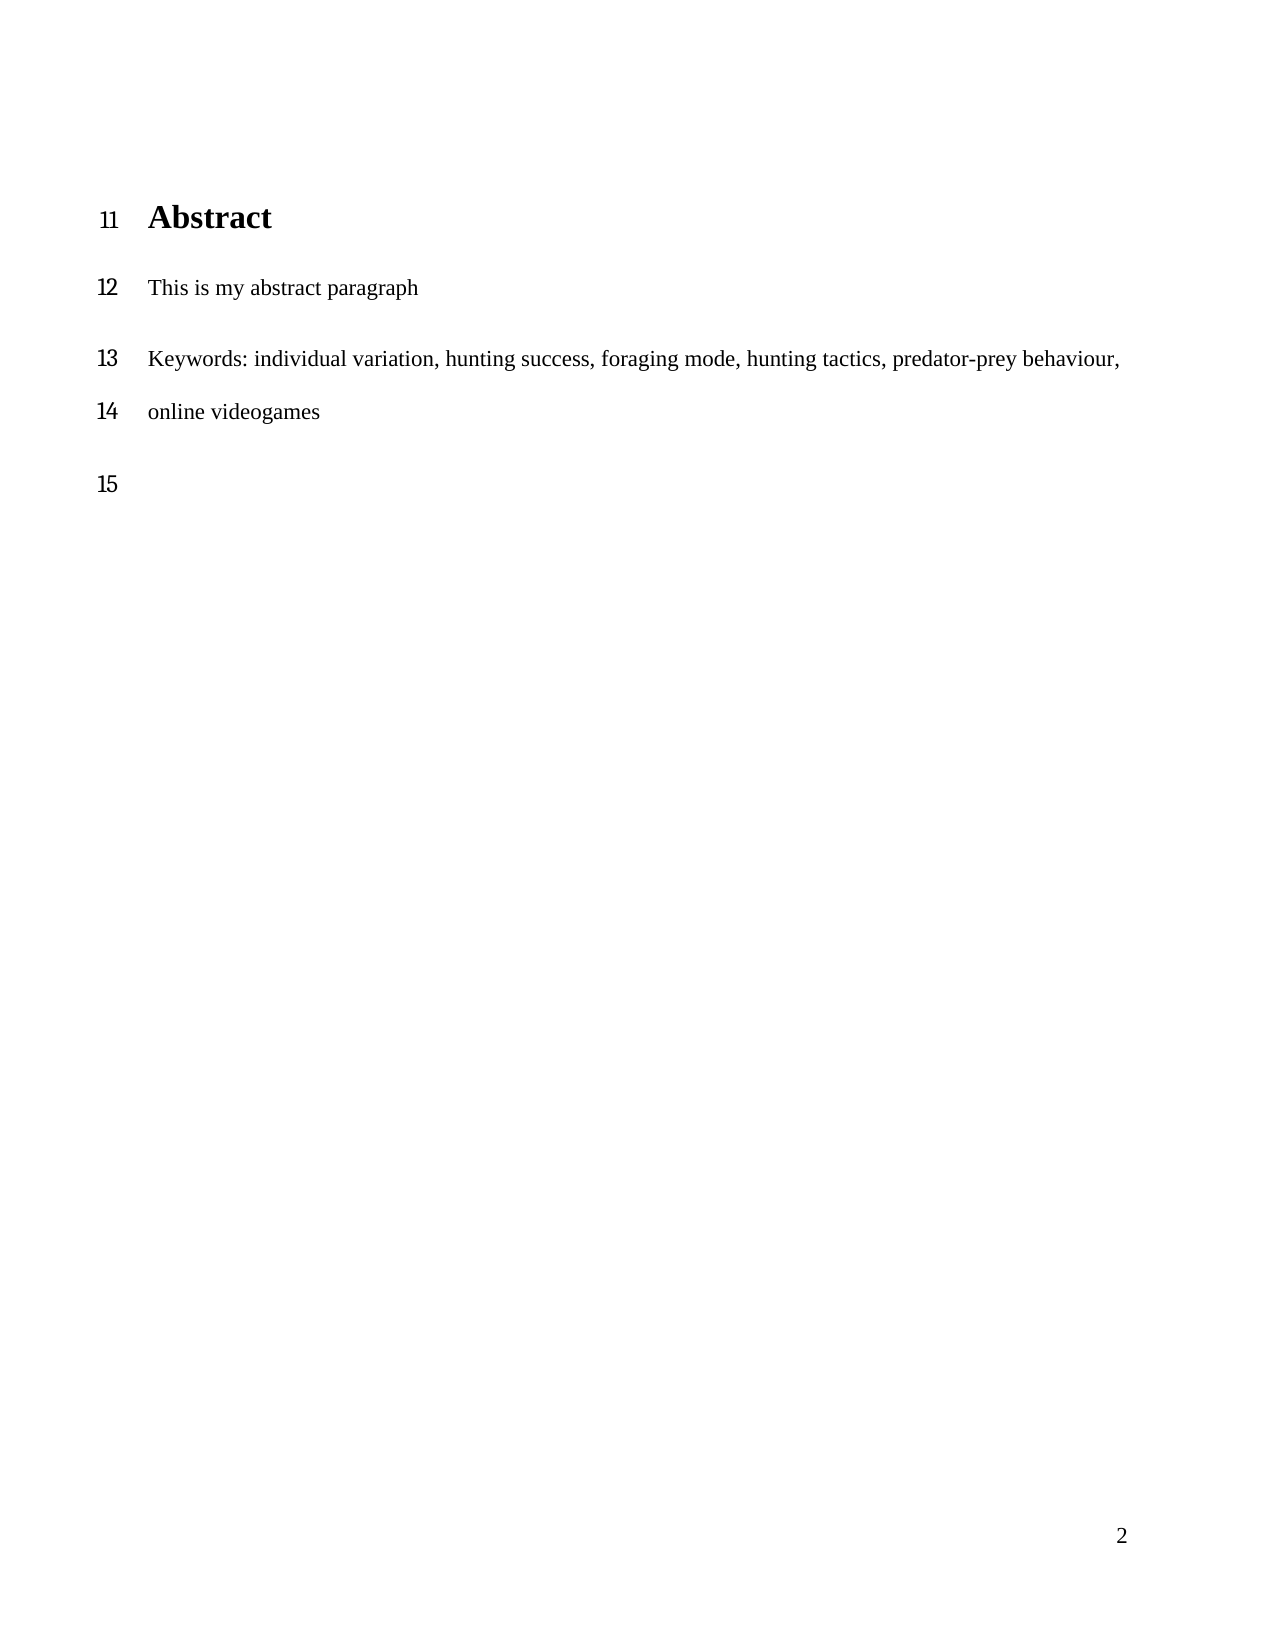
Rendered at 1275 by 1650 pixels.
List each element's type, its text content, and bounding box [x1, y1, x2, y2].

text Keywords: individual variation, hunting success, foraging mode, hunting tactics, predator-prey behaviour, online videogames [148, 345, 1127, 424]
subtitle Abstract [148, 198, 1127, 236]
text This is my abstract paragraph [148, 274, 1127, 300]
